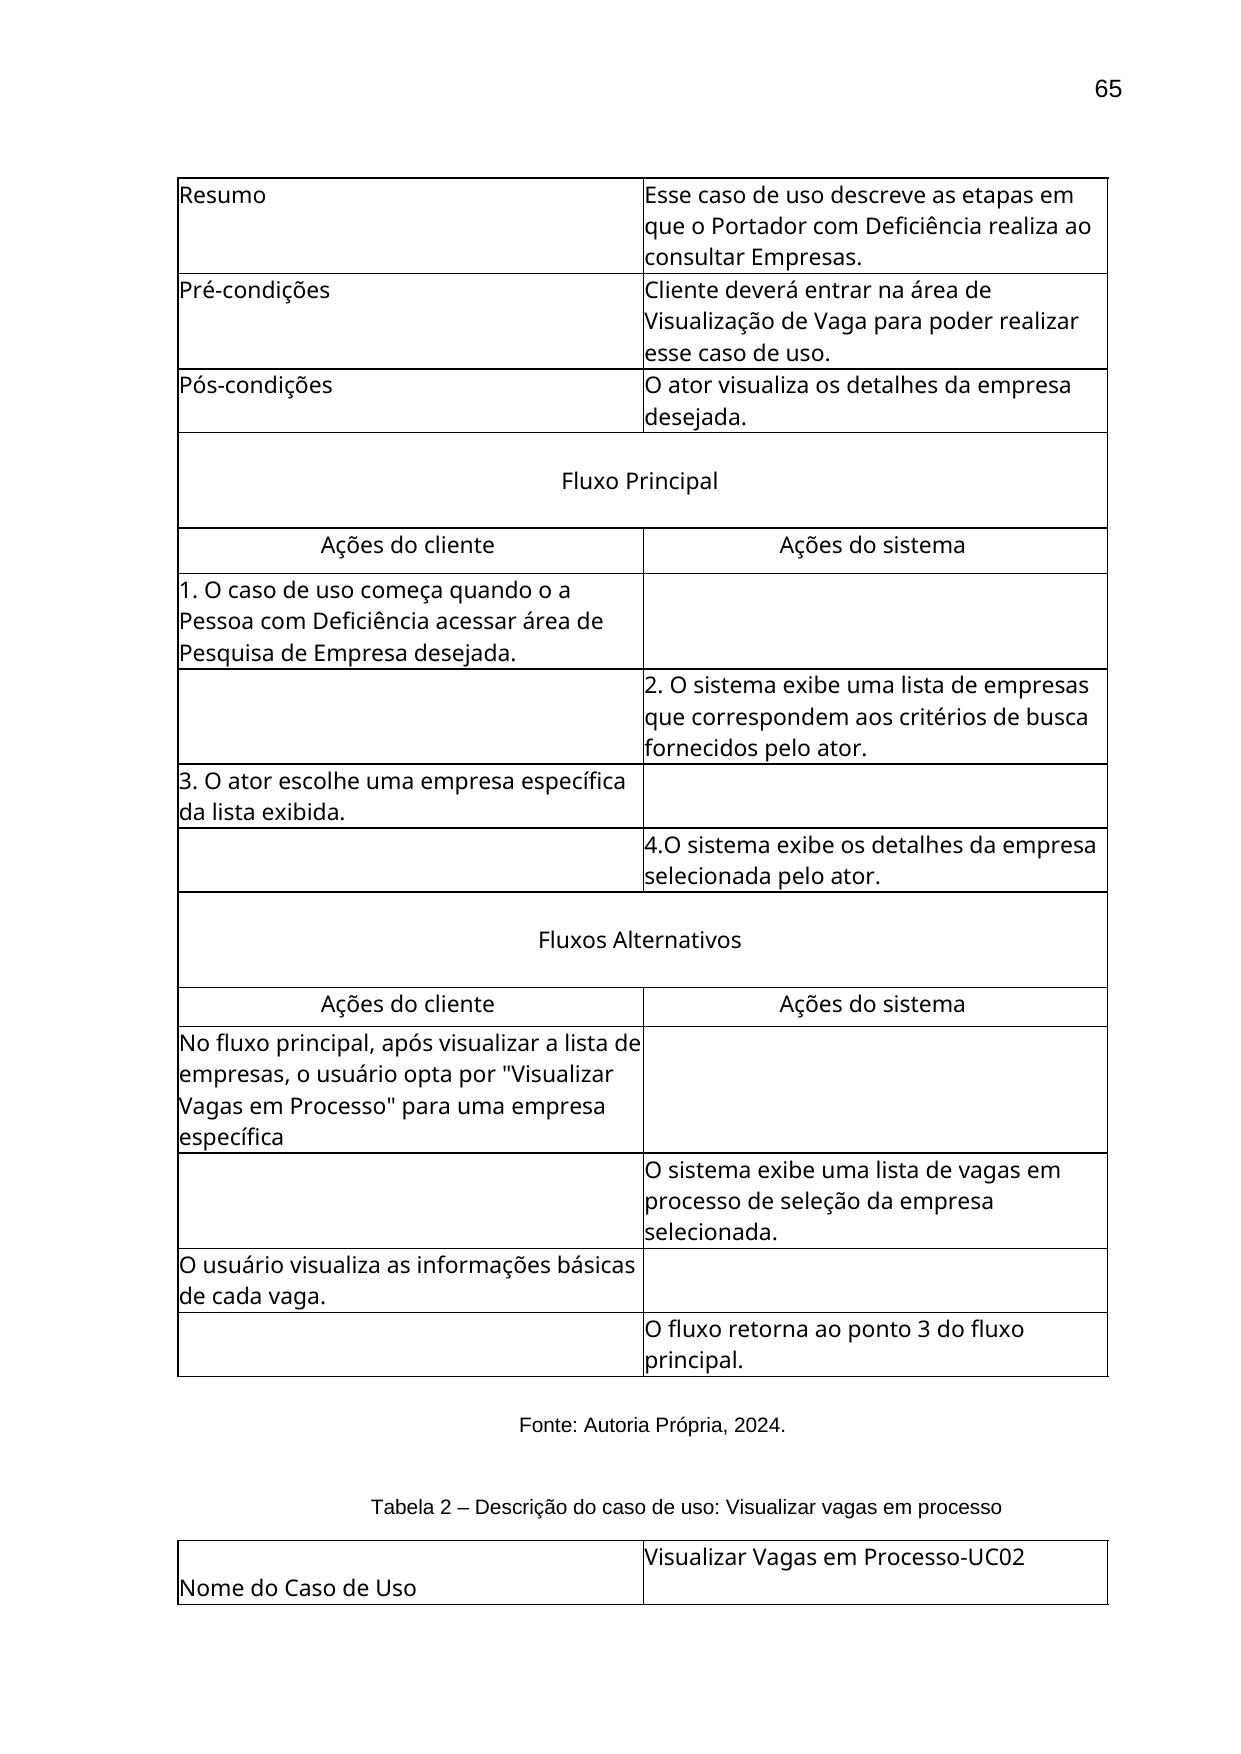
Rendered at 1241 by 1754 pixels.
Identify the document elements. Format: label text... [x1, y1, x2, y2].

table_cell Esse caso de uso descreve as etapas em que o Portador com Deficiência realiza ao consultar Empresas. [644, 179, 1107, 272]
table_cell [179, 829, 643, 891]
table_cell [644, 1027, 1107, 1152]
table_cell [644, 765, 1107, 827]
table_cell Pós-condições [179, 370, 643, 432]
table_cell 4.O sistema exibe os detalhes da empresa selecionada pelo ator. [644, 829, 1107, 891]
table_cell [644, 574, 1107, 668]
table_cell [644, 1249, 1107, 1312]
table_cell 1. O caso de uso começa quando o a Pessoa com Deficiência acessar área de Pesquisa de Empresa desejada. [179, 574, 643, 668]
table_cell [179, 670, 643, 763]
table_cell O fluxo retorna ao ponto 3 do fluxo principal. [644, 1313, 1107, 1376]
table_cell Ações do sistema [644, 529, 1107, 572]
table_cell Ações do cliente [179, 529, 643, 572]
table_cell Resumo [179, 179, 643, 272]
table_cell O usuário visualiza as informações básicas de cada vaga. [179, 1249, 643, 1312]
text Fonte: Autoria Própria, 2024. [177, 1408, 1122, 1440]
table_cell Pré-condições [179, 274, 643, 368]
table_cell Fluxos Alternativos [179, 893, 1107, 987]
table_cell 3. O ator escolhe uma empresa específica da lista exibida. [179, 765, 643, 827]
table_header Nome do Caso de Uso [179, 1541, 643, 1603]
table_cell Cliente deverá entrar na área de Visualização de Vaga para poder realizar esse caso de uso. [644, 274, 1107, 368]
table_cell Ações do sistema [644, 988, 1107, 1026]
table_cell [179, 1313, 643, 1376]
table_cell O sistema exibe uma lista de vagas em processo de seleção da empresa selecionada. [644, 1154, 1107, 1247]
table_cell No fluxo principal, após visualizar a lista de empresas, o usuário opta por "Visualizar Vagas em Processo" para uma empresa específica [179, 1027, 643, 1152]
table_cell O ator visualiza os detalhes da empresa desejada. [644, 370, 1107, 432]
table_header Visualizar Vagas em Processo-UC02 [644, 1541, 1107, 1603]
table_cell [179, 1154, 643, 1247]
table_cell Ações do cliente [179, 988, 643, 1026]
text Tabela 2 – Descrição do caso de uso: Visualizar vagas em processo [177, 1495, 1122, 1519]
table_cell Fluxo Principal [179, 433, 1107, 527]
table_cell 2. O sistema exibe uma lista de empresas que correspondem aos critérios de busca fornecidos pelo ator. [644, 670, 1107, 763]
